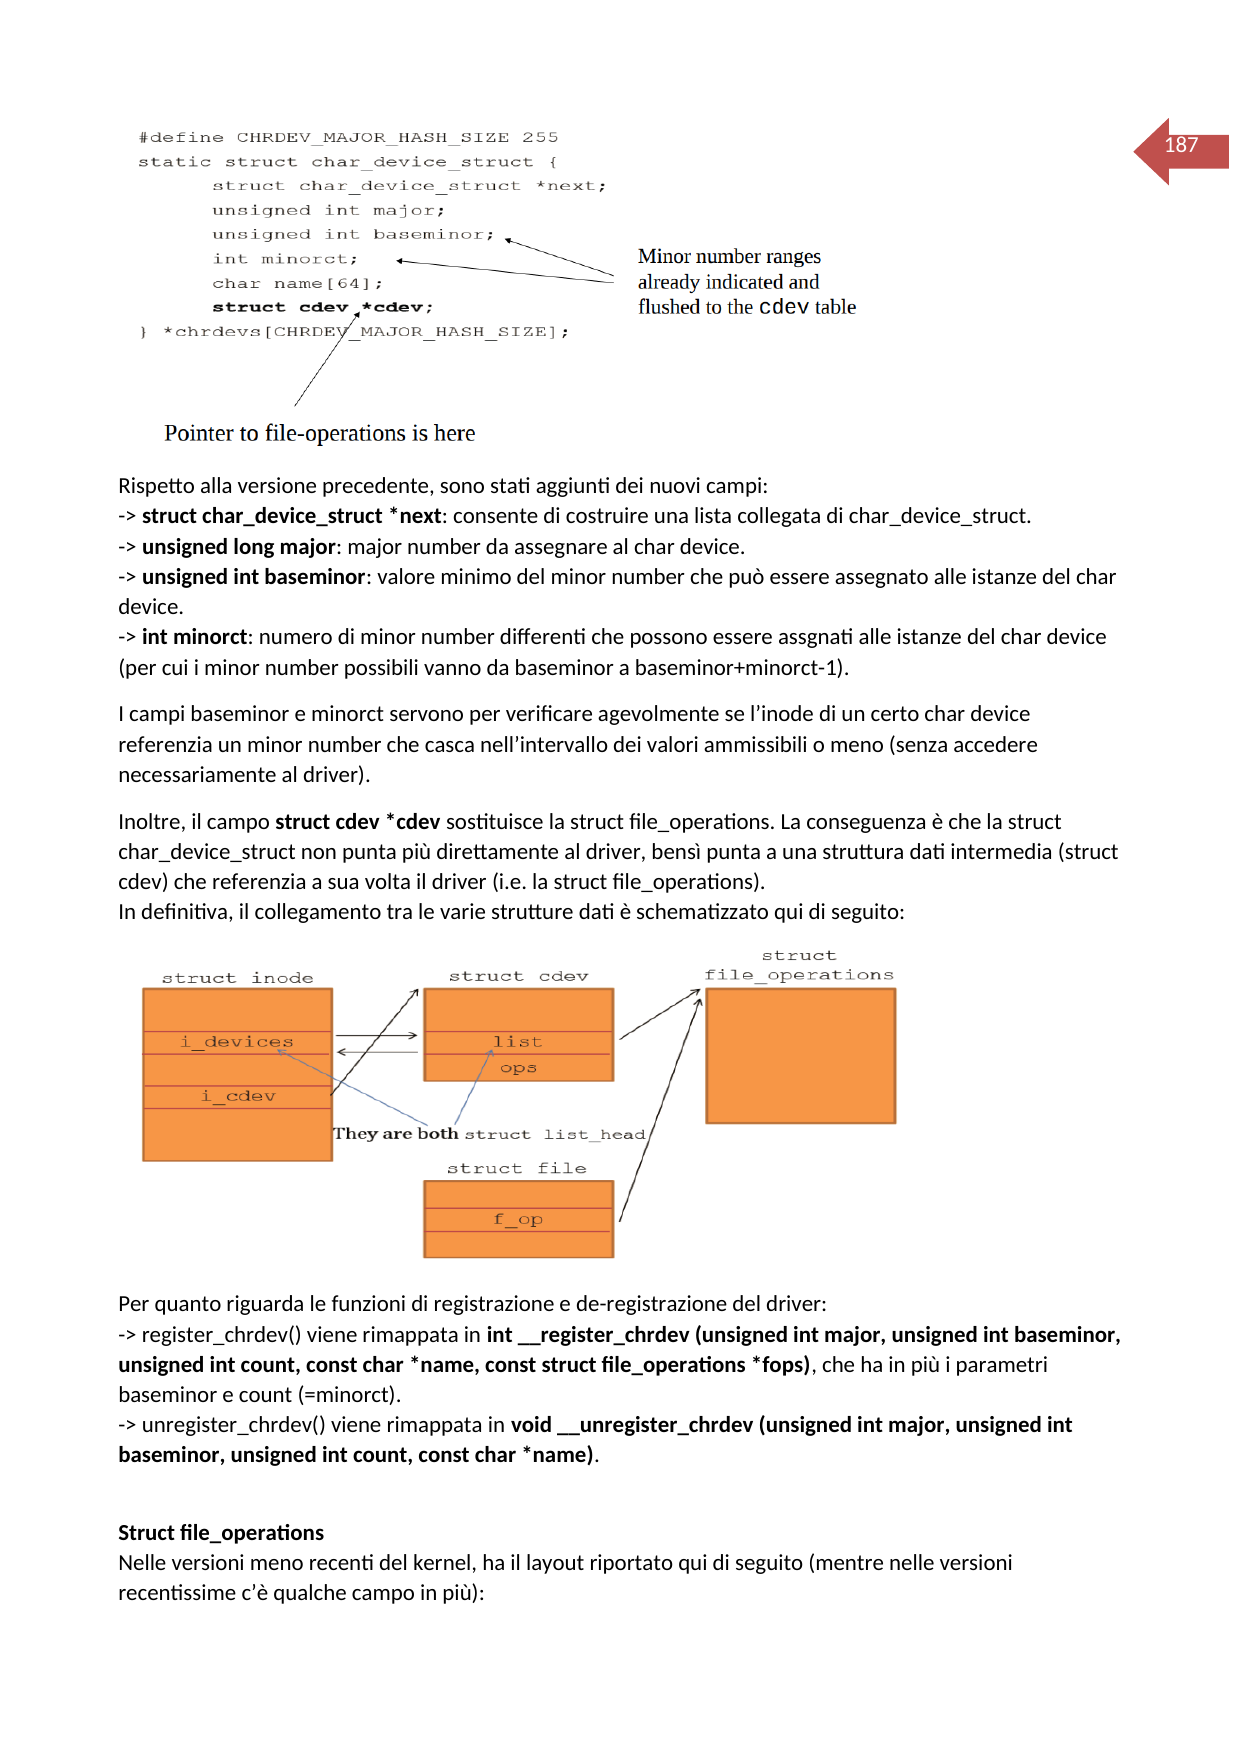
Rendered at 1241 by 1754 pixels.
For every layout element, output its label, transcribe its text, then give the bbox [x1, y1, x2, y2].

text I campi baseminor e minorct servono per verificare agevolmente se l’inode di un certo char device referenzia un minor number che casca nell’intervallo dei valori ammissibili o meno (senza accedere necessariamente al driver). [118, 699, 1122, 788]
picture [118, 944, 918, 1271]
text Per quanto riguarda le funzioni di registrazione e de-registrazione del driver: -> register_chrdev() viene rimappata in int __register_chrdev (unsigned int major, unsigned int baseminor, unsigned int count, const char *name, const struct file_operations *fops), che ha in più i parametri baseminor e count (=minorct). -> unregister_chrdev() viene rimappata in void __unregister_chrdev (unsigned int major, unsigned int baseminor, unsigned int count, const char *name). [118, 1289, 1122, 1468]
text Inoltre, il campo struct cdev *cdev sostituisce la struct file_operations. La conseguenza è che la struct char_device_struct non punta più direttamente al driver, bensì punta a una struttura dati intermedia (struct cdev) che referenzia a sua volta il driver (i.e. la struct file_operations). In definitiva, il collegamento tra le varie strutture dati è schematizzato qui di seguito: [118, 807, 1122, 926]
text Struct file_operations Nelle versioni meno recenti del kernel, ha il layout riportato qui di seguito (mentre nelle versioni recentissime c’è qualche campo in più): [118, 1487, 1122, 1606]
text Rispetto alla versione precedente, sono stati aggiunti dei nuovi campi: -> struct char_device_struct *next: consente di costruire una lista collegata di char_device_struct. -> unsigned long major: major number da assegnare al char device. -> unsigned int baseminor: valore minimo del minor number che può essere assegnato alle istanze del char device. -> int minorct: numero di minor number differenti che possono essere assgnati alle istanze del char device (per cui i minor number possibili vanno da baseminor a baseminor+minorct-1). [118, 471, 1122, 681]
picture [118, 118, 866, 453]
